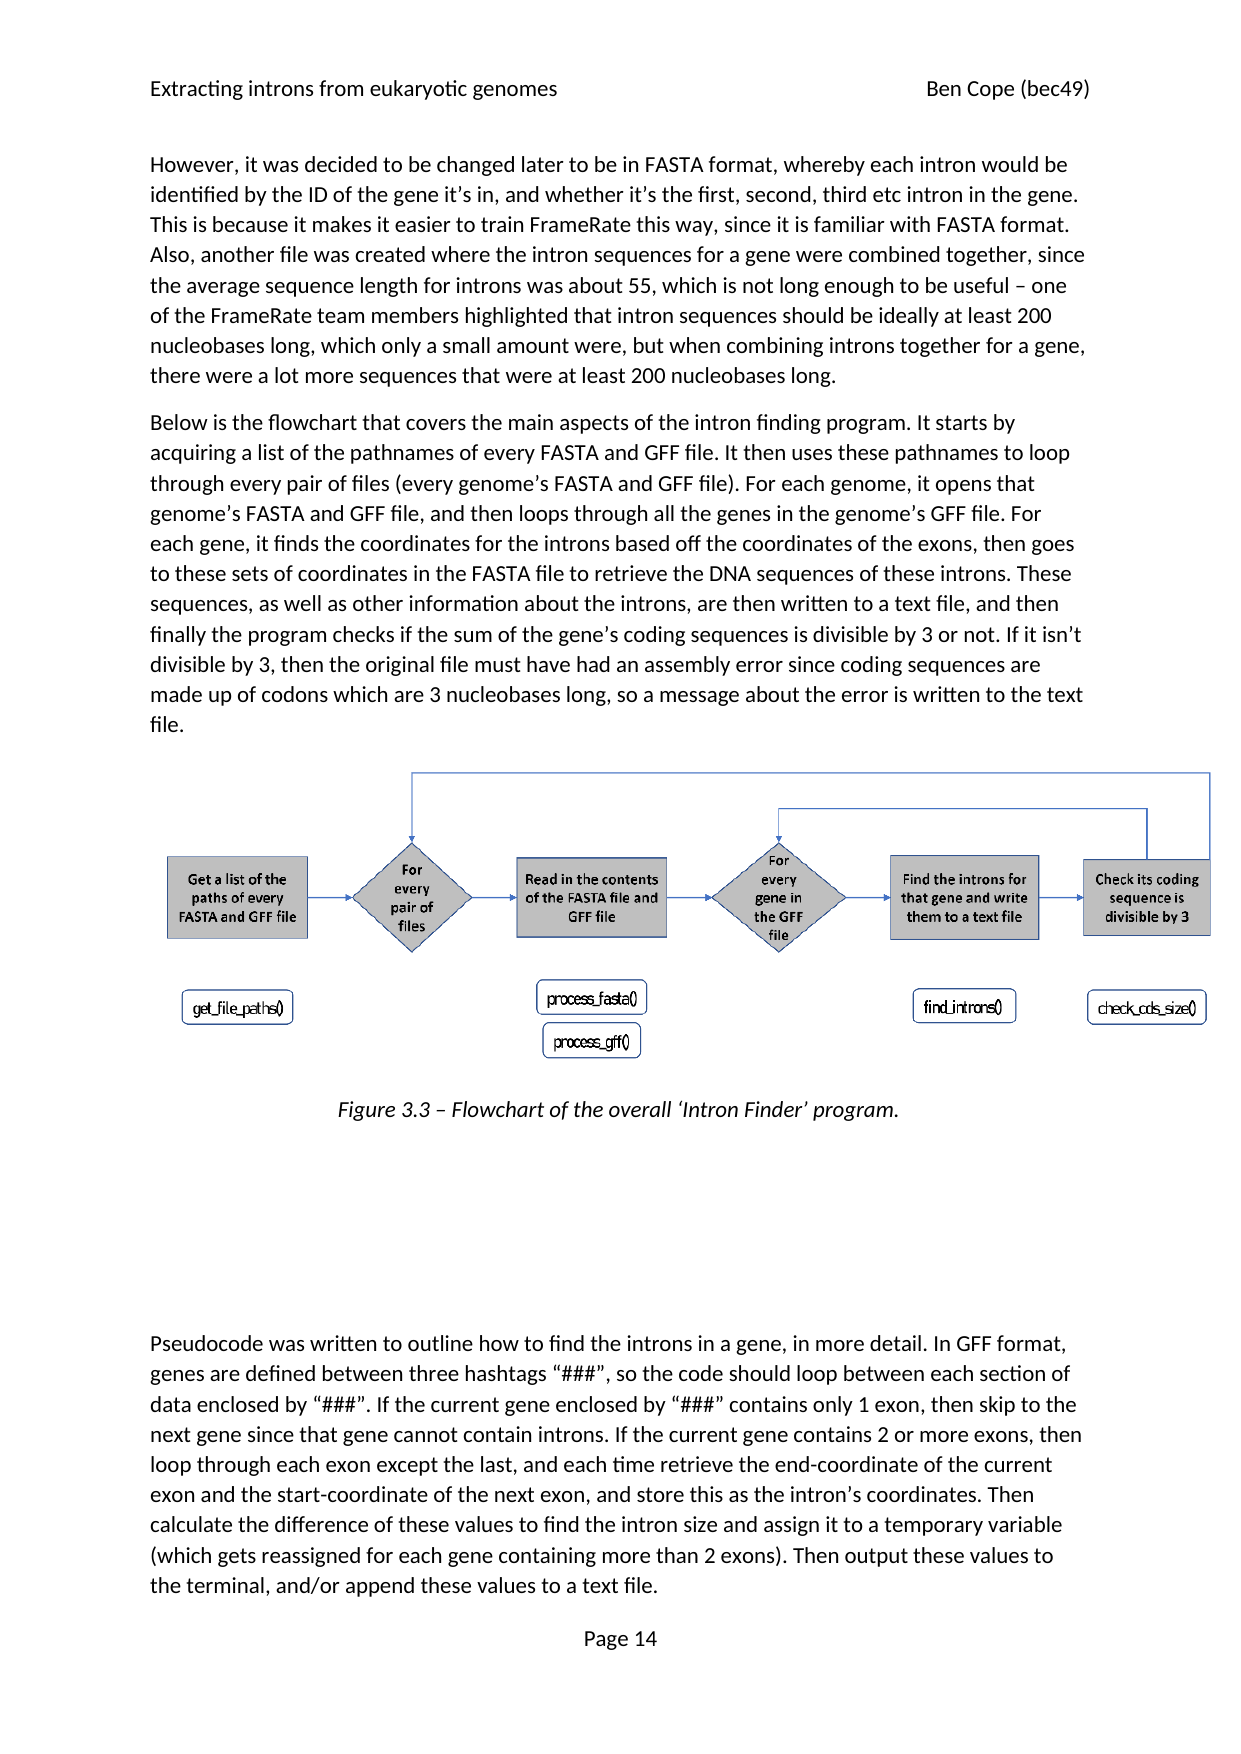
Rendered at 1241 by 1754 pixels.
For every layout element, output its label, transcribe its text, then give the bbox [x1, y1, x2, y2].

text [150, 150, 1090, 389]
text Figure 3.3 – Flowchart of the overall ‘Intron Finder’ program. [150, 1095, 1090, 1123]
text Pseudocode was written to outline how to find the introns in a gene, in more detail. In GFF format, genes are defined between three hashtags “###”, so the code should loop between each section of data enclosed by “###”. If the current gene enclosed by “###” contains only 1 exon, then skip to the next gene since that gene cannot contain introns. If the current gene contains 2 or more exons, then loop through each exon except the last, and each time retrieve the end-coordinate of the current exon and the start-coordinate of the next exon, and store this as the intron’s coordinates. Then calculate the difference of these values to find the intron size and assign it to a temporary variable (which gets reassigned for each gene containing more than 2 exons). Then output these values to the terminal, and/or append these values to a text file. [150, 1329, 1090, 1599]
picture [150, 757, 1226, 1077]
text Below is the flowchart that covers the main aspects of the intron finding program. It starts by acquiring a list of the pathnames of every FASTA and GFF file. It then uses these pathnames to loop through every pair of files (every genome’s FASTA and GFF file). For each genome, it opens that genome’s FASTA and GFF file, and then loops through all the genes in the genome’s GFF file. For each gene, it finds the coordinates for the introns based off the coordinates of the exons, then goes to these sets of coordinates in the FASTA file to retrieve the DNA sequences of these introns. These sequences, as well as other information about the introns, are then written to a text file, and then finally the program checks if the sum of the gene’s coding sequences is divisible by 3 or not. If it isn’t divisible by 3, then the original file must have had an assembly error since coding sequences are made up of codons which are 3 nucleobases long, so a message about the error is written to the text file. [150, 408, 1090, 738]
